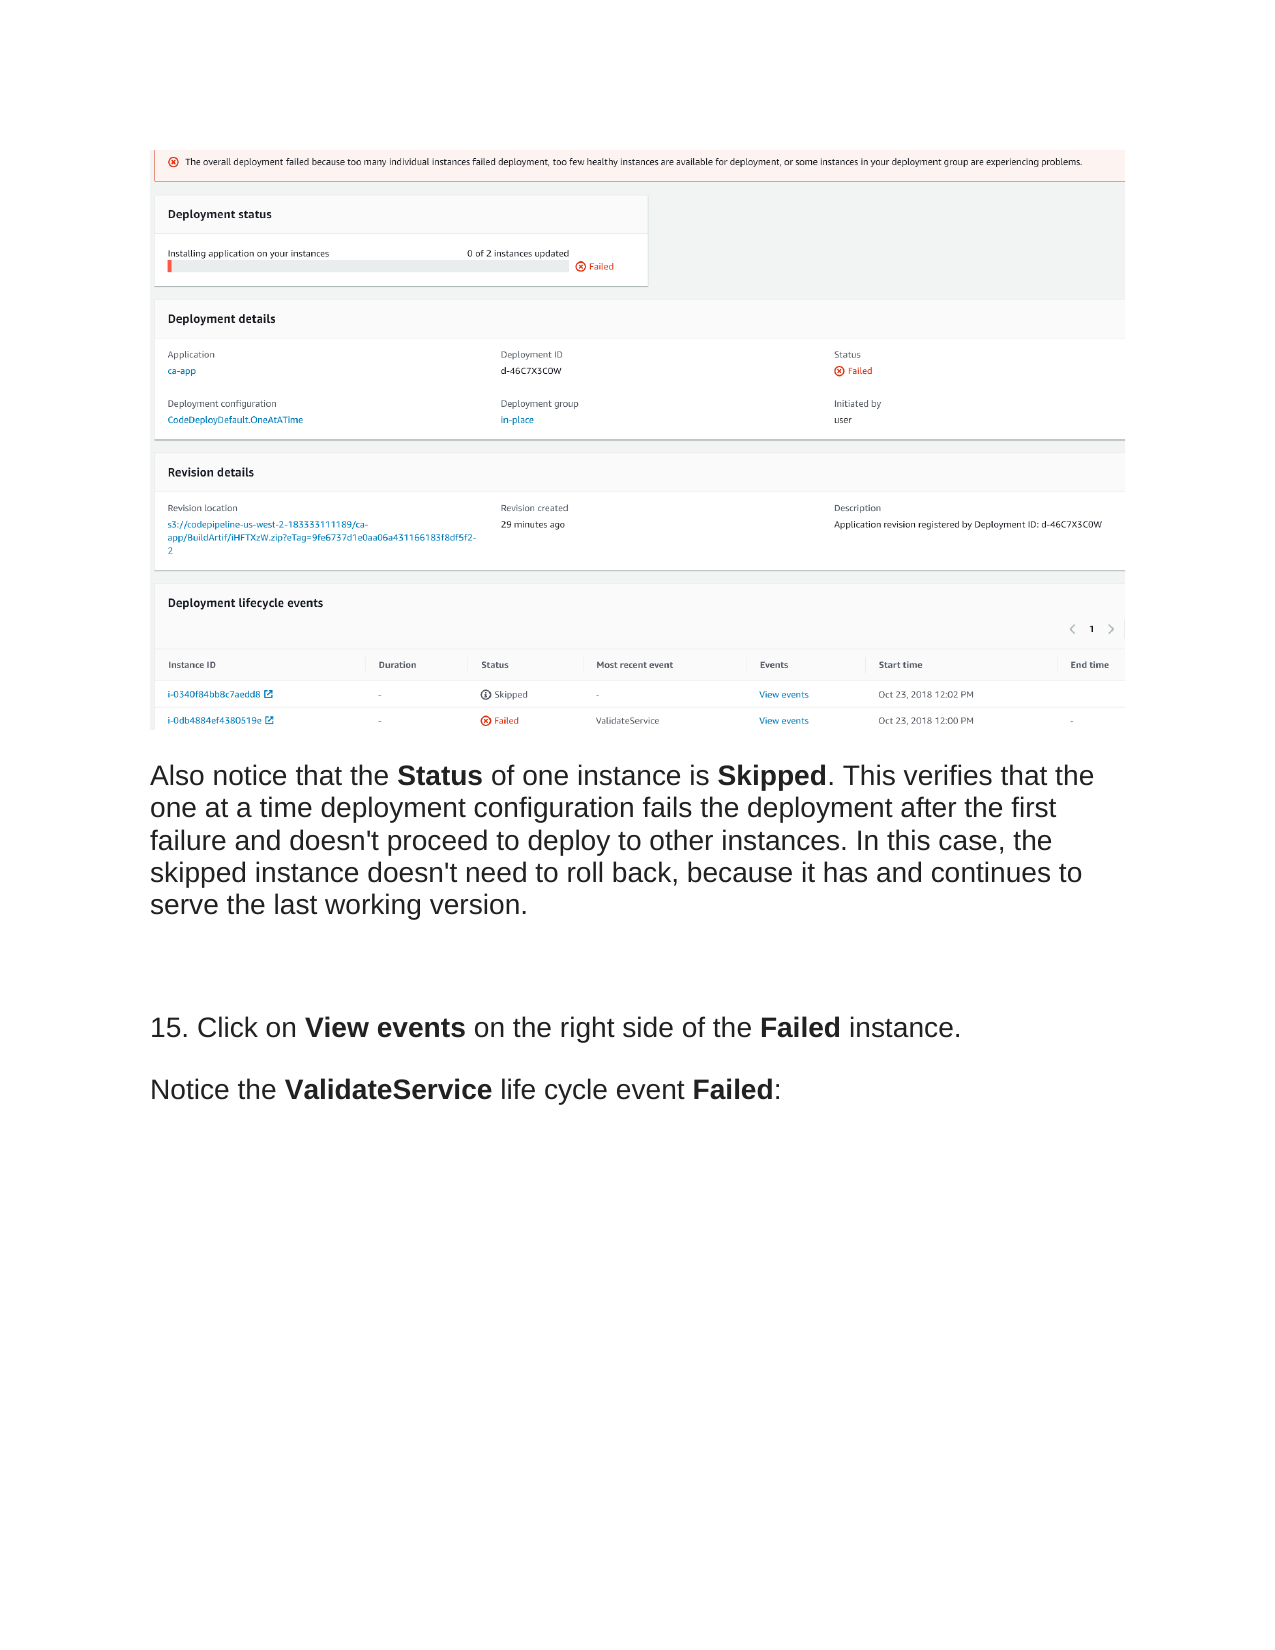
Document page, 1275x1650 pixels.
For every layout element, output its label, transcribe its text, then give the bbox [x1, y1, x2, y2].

text Also notice that the Status of one instance is Skipped. This verifies that the one at a time deployment configuration fails the deployment after the first failure and doesn't proceed to deploy to other instances. In this case, the skipped instance doesn't need to roll back, because it has and continues to serve the last working version. [150, 759, 1125, 921]
text 15. Click on View events on the right side of the Failed instance. [150, 1011, 1125, 1044]
picture [150, 150, 1125, 730]
text Notice the ValidateService life cycle event Failed: [150, 1073, 1125, 1105]
